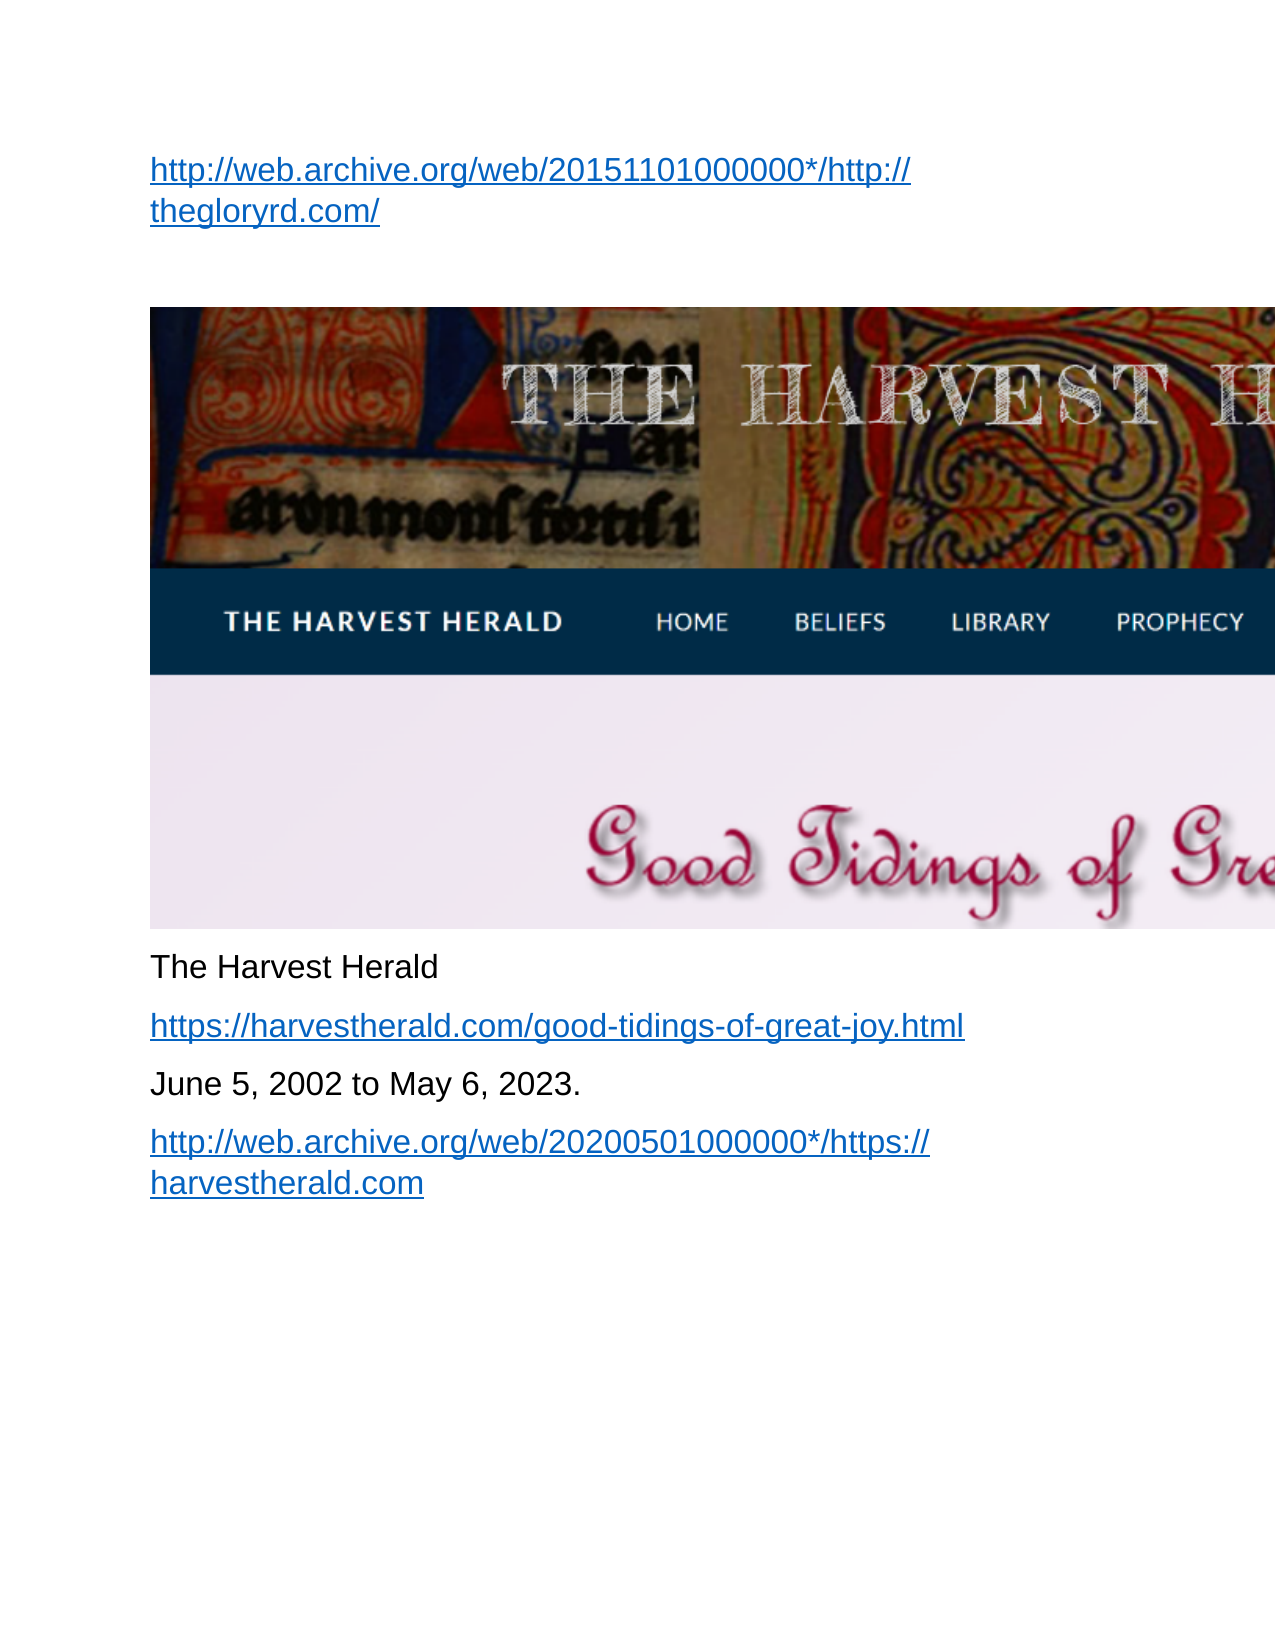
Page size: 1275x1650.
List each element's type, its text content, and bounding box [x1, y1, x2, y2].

text https://harvestherald.com/good-tidings-of-great-joy.html [150, 1006, 1125, 1044]
text June 5, 2002 to May 6, 2023. [150, 1064, 1125, 1102]
text http://web.archive.org/web/20151101000000*/http://thegloryrd.com/ [150, 150, 1125, 230]
text The Harvest Herald [150, 947, 1125, 986]
picture [150, 307, 1275, 929]
text http://web.archive.org/web/20200501000000*/https://harvestherald.com [150, 1122, 1125, 1202]
